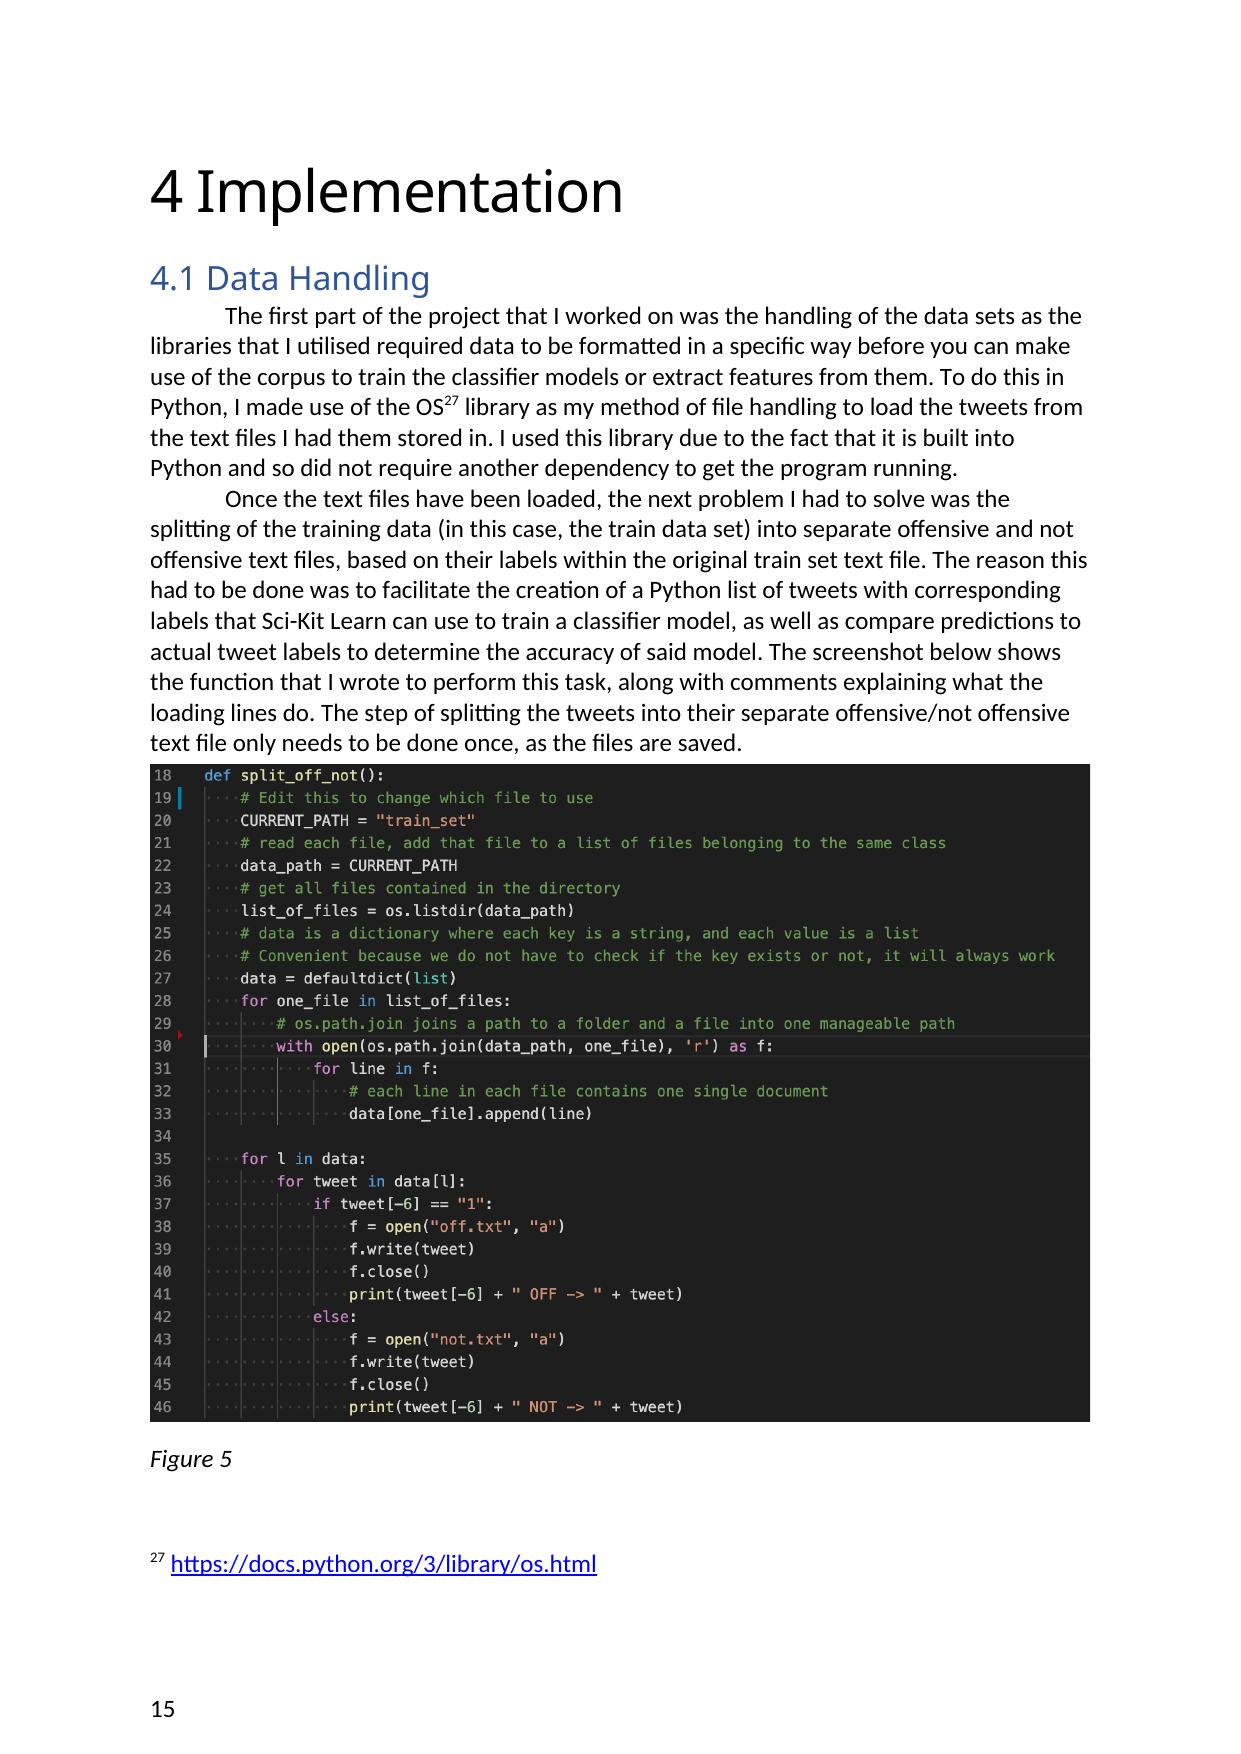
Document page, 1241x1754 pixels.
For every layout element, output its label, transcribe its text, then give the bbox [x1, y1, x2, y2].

text The first part of the project that I worked on was the handling of the data sets as the libraries that I utilised required data to be formatted in a specific way before you can make use of the corpus to train the classifier models or extract features from them. To do this in Python, I made use of the OS library as my method of file handling to load the tweets from the text files I had them stored in. I used this library due to the fact that it is built into Python and so did not require another dependency to get the program running. [150, 300, 1090, 483]
subtitle 4.1 Data Handling [150, 254, 1090, 300]
text Once the text files have been loaded, the next problem I had to solve was the splitting of the training data (in this case, the train data set) into separate offensive and not offensive text files, based on their labels within the original train set text file. The reason this had to be done was to facilitate the creation of a Python list of tweets with corresponding labels that Sci-Kit Learn can use to train a classifier model, as well as compare predictions to actual tweet labels to determine the accuracy of said model. The screenshot below shows the function that I wrote to perform this task, along with comments explaining what the loading lines do. The step of splitting the tweets into their separate offensive/not offensive text file only needs to be done once, as the files are saved. [150, 483, 1090, 758]
picture [150, 764, 1091, 1422]
title 4 Implementation [150, 150, 1090, 229]
